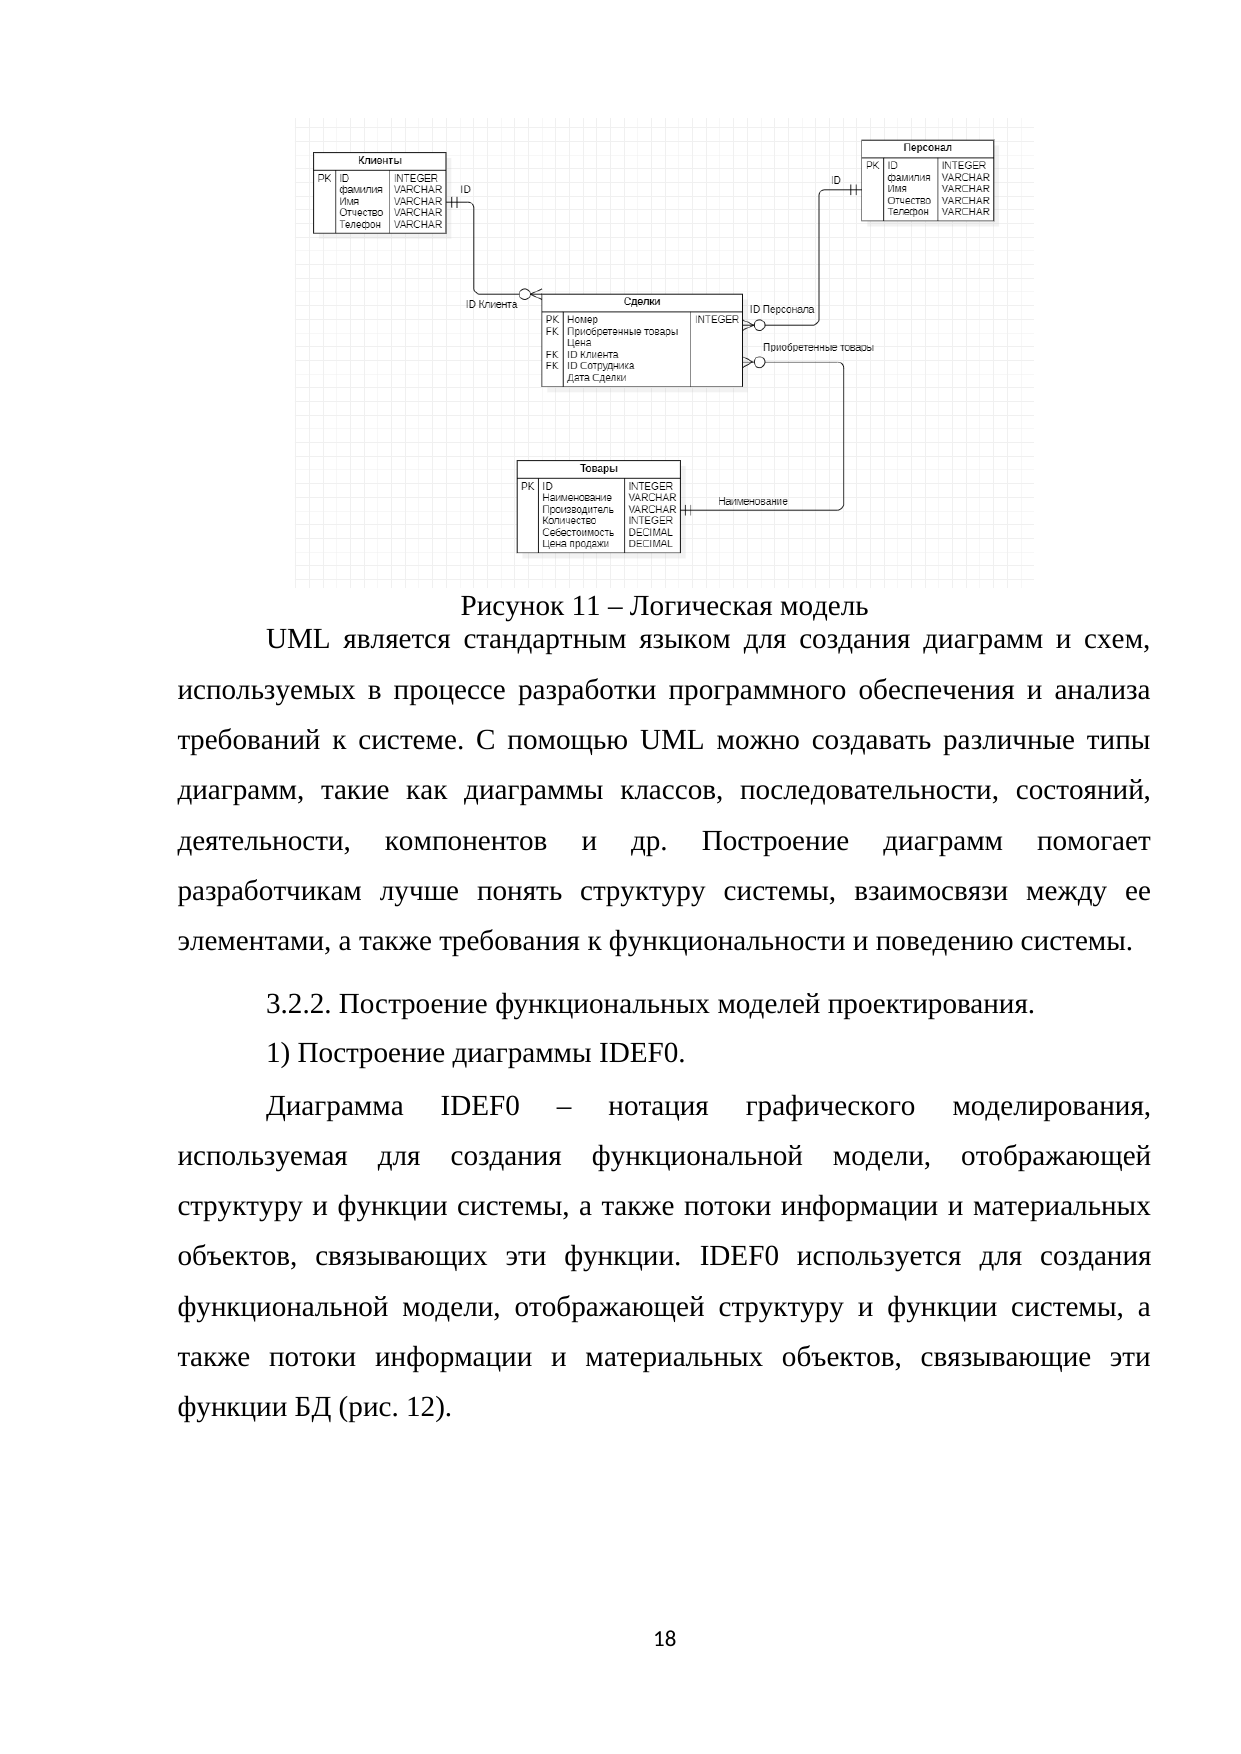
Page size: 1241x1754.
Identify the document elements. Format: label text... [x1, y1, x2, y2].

text UML является стандартным языком для создания диаграмм и схем, используемых в процессе разработки программного обеспечения и анализа требований к системе. С помощью UML можно создавать различные типы диаграмм, такие как диаграммы классов, последовательности, состояний, деятельности, компонентов и др. Построение диаграмм помогает разработчикам лучше понять структуру системы, взаимосвязи между ее элементами, а также требования к функциональности и поведению системы. [177, 621, 1152, 957]
subtitle 3.2.2. Построение функциональных моделей проектирования. [266, 986, 1152, 1020]
text 1) Построение диаграммы IDEF0. [177, 1035, 1152, 1068]
text Диаграмма IDEF0 – нотация графического моделирования, используемая для создания функциональной модели, отображающей структуру и функции системы, а также потоки информации и материальных объектов, связывающих эти функции. IDEF0 используется для создания функциональной модели, отображающей структуру и функции системы, а также потоки информации и материальных объектов, связывающие эти функции БД (рис. 12). [177, 1088, 1152, 1423]
text Рисунок 11 – Логическая модель [177, 588, 1152, 621]
picture [294, 118, 1034, 588]
